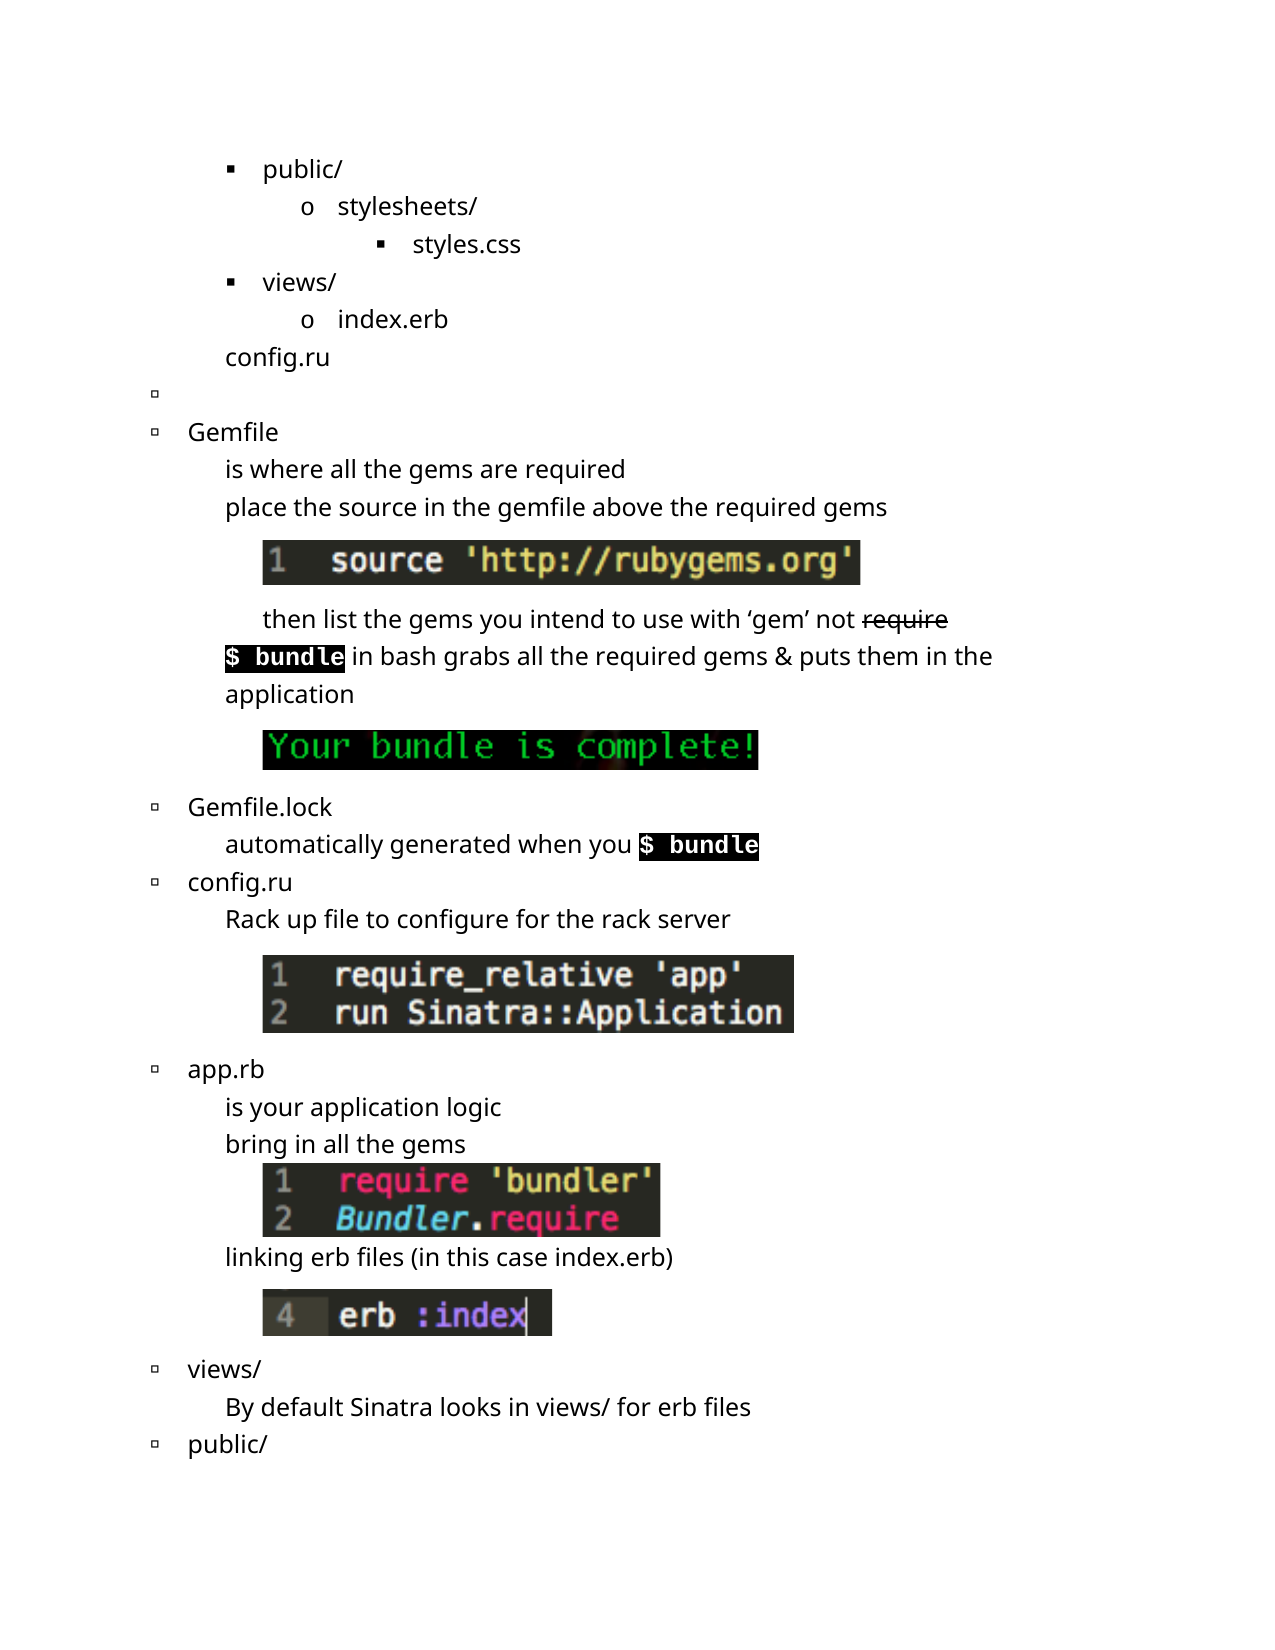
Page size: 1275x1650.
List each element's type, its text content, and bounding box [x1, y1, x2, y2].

text place the source in the gemfile above the required gems [225, 487, 1125, 525]
text config.ru [225, 337, 1125, 375]
text Gemfile [150, 412, 1125, 450]
picture [262, 1289, 553, 1336]
list views/ [225, 262, 1125, 300]
text views/ [150, 1350, 1125, 1387]
text public/ [150, 1425, 1125, 1462]
picture [262, 730, 759, 770]
picture [262, 540, 861, 585]
text is your application logic [225, 1087, 1125, 1125]
text bring in all the gems [225, 1125, 1125, 1162]
text Gemfile.lock [150, 787, 1125, 825]
text By default Sinatra looks in views/ for erb files [225, 1387, 1125, 1425]
text Rack up file to configure for the rack server [225, 900, 1125, 937]
list stylesheets/ [300, 187, 1125, 225]
text linking erb files (in this case index.erb) [225, 1237, 1125, 1275]
list styles.css [375, 225, 1125, 262]
text config.ru [150, 862, 1125, 900]
text app.rb [150, 1050, 1125, 1087]
list public/ [225, 150, 1125, 187]
list then list the gems you intend to use with ‘gem’ not require [262, 600, 1125, 637]
text $ bundle in bash grabs all the required gems & puts them in the application [225, 637, 1125, 712]
list index.erb [300, 300, 1125, 337]
text is where all the gems are required [225, 450, 1125, 487]
picture [262, 955, 794, 1033]
text automatically generated when you $ bundle [225, 825, 1125, 862]
picture [262, 1163, 661, 1237]
